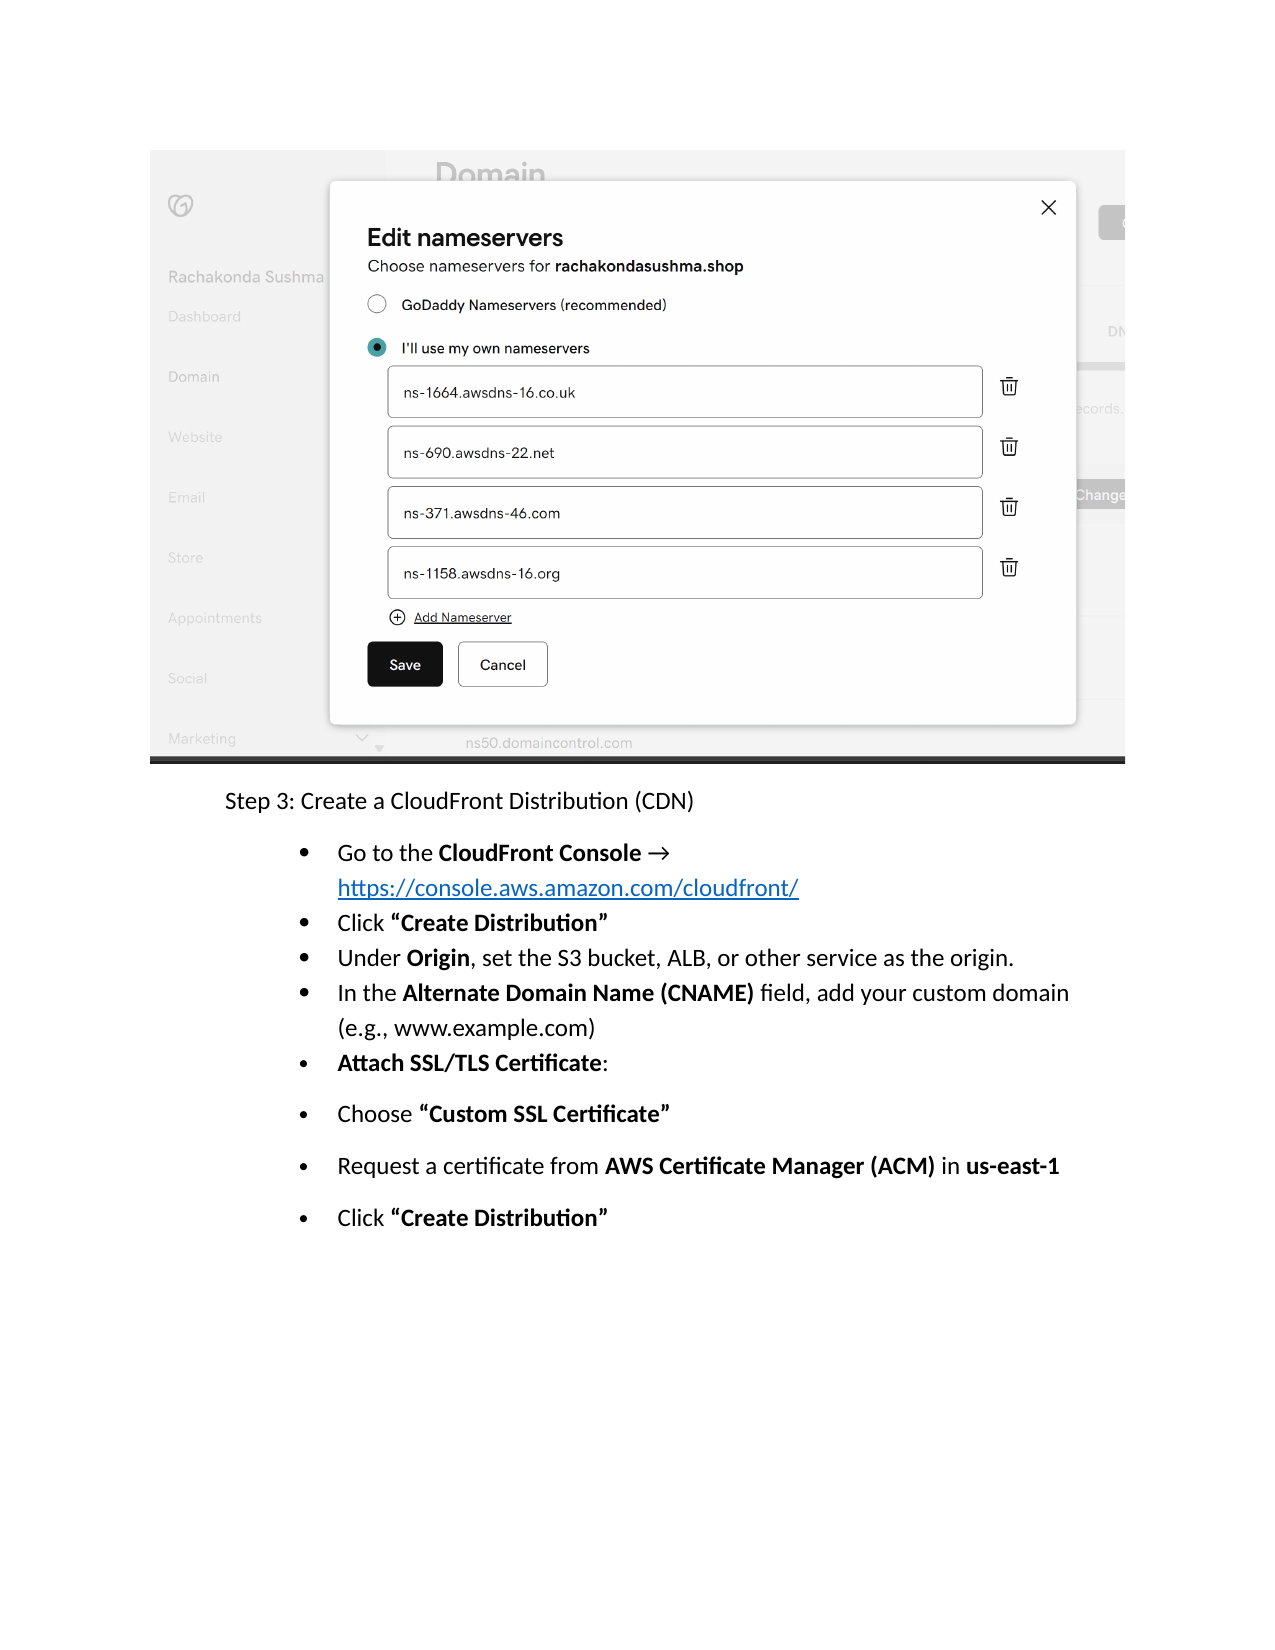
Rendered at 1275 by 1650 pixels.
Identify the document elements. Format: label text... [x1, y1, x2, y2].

list Attach SSL/TLS Certificate: [300, 1047, 1125, 1077]
picture [150, 150, 1125, 764]
list Choose “Custom SSL Certificate” [300, 1098, 1125, 1129]
list Under Origin, set the S3 bucket, ALB, or other service as the origin. [300, 942, 1125, 972]
list Click “Create Distribution” [300, 1202, 1125, 1232]
text Step 3: Create a CloudFront Distribution (CDN) [150, 785, 1125, 816]
list Go to the CloudFront Console → https://console.aws.amazon.com/cloudfront/ [300, 837, 1125, 902]
list In the Alternate Domain Name (CNAME) field, add your custom domain (e.g., www.example.com) [300, 977, 1125, 1042]
list Click “Create Distribution” [300, 907, 1125, 937]
list Request a certificate from AWS Certificate Manager (ACM) in us-east-1 [300, 1150, 1125, 1181]
